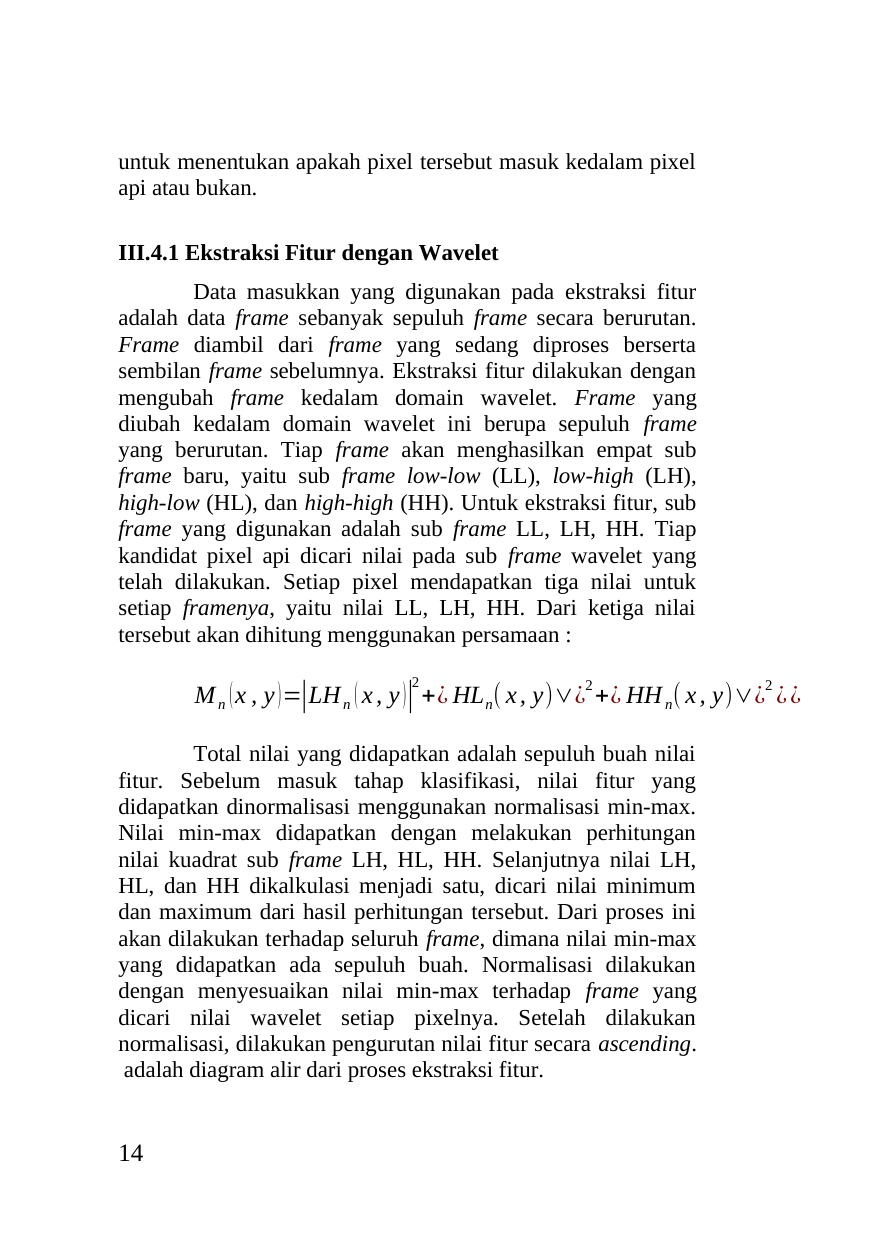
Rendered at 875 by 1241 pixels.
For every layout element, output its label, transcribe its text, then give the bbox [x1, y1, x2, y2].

text Data masukkan yang digunakan pada ekstraksi fitur adalah data frame sebanyak sepuluh frame secara berurutan. Frame diambil dari frame yang sedang diproses berserta sembilan frame sebelumnya. Ekstraksi fitur dilakukan dengan mengubah frame kedalam domain wavelet. Frame yang diubah kedalam domain wavelet ini berupa sepuluh frame yang berurutan. Tiap frame akan menghasilkan empat sub frame baru, yaitu sub frame low-low (LL), low-high (LH), high-low (HL), dan high-high (HH). Untuk ekstraksi fitur, sub frame yang digunakan adalah sub frame LL, LH, HH. Tiap kandidat pixel api dicari nilai pada sub frame wavelet yang telah dilakukan. Setiap pixel mendapatkan tiga nilai untuk setiap framenya, yaitu nilai LL, LH, HH. Dari ketiga nilai tersebut akan dihitung menggunakan persamaan : [118, 278, 697, 647]
subtitle Ekstraksi Fitur dengan Wavelet [118, 239, 697, 266]
